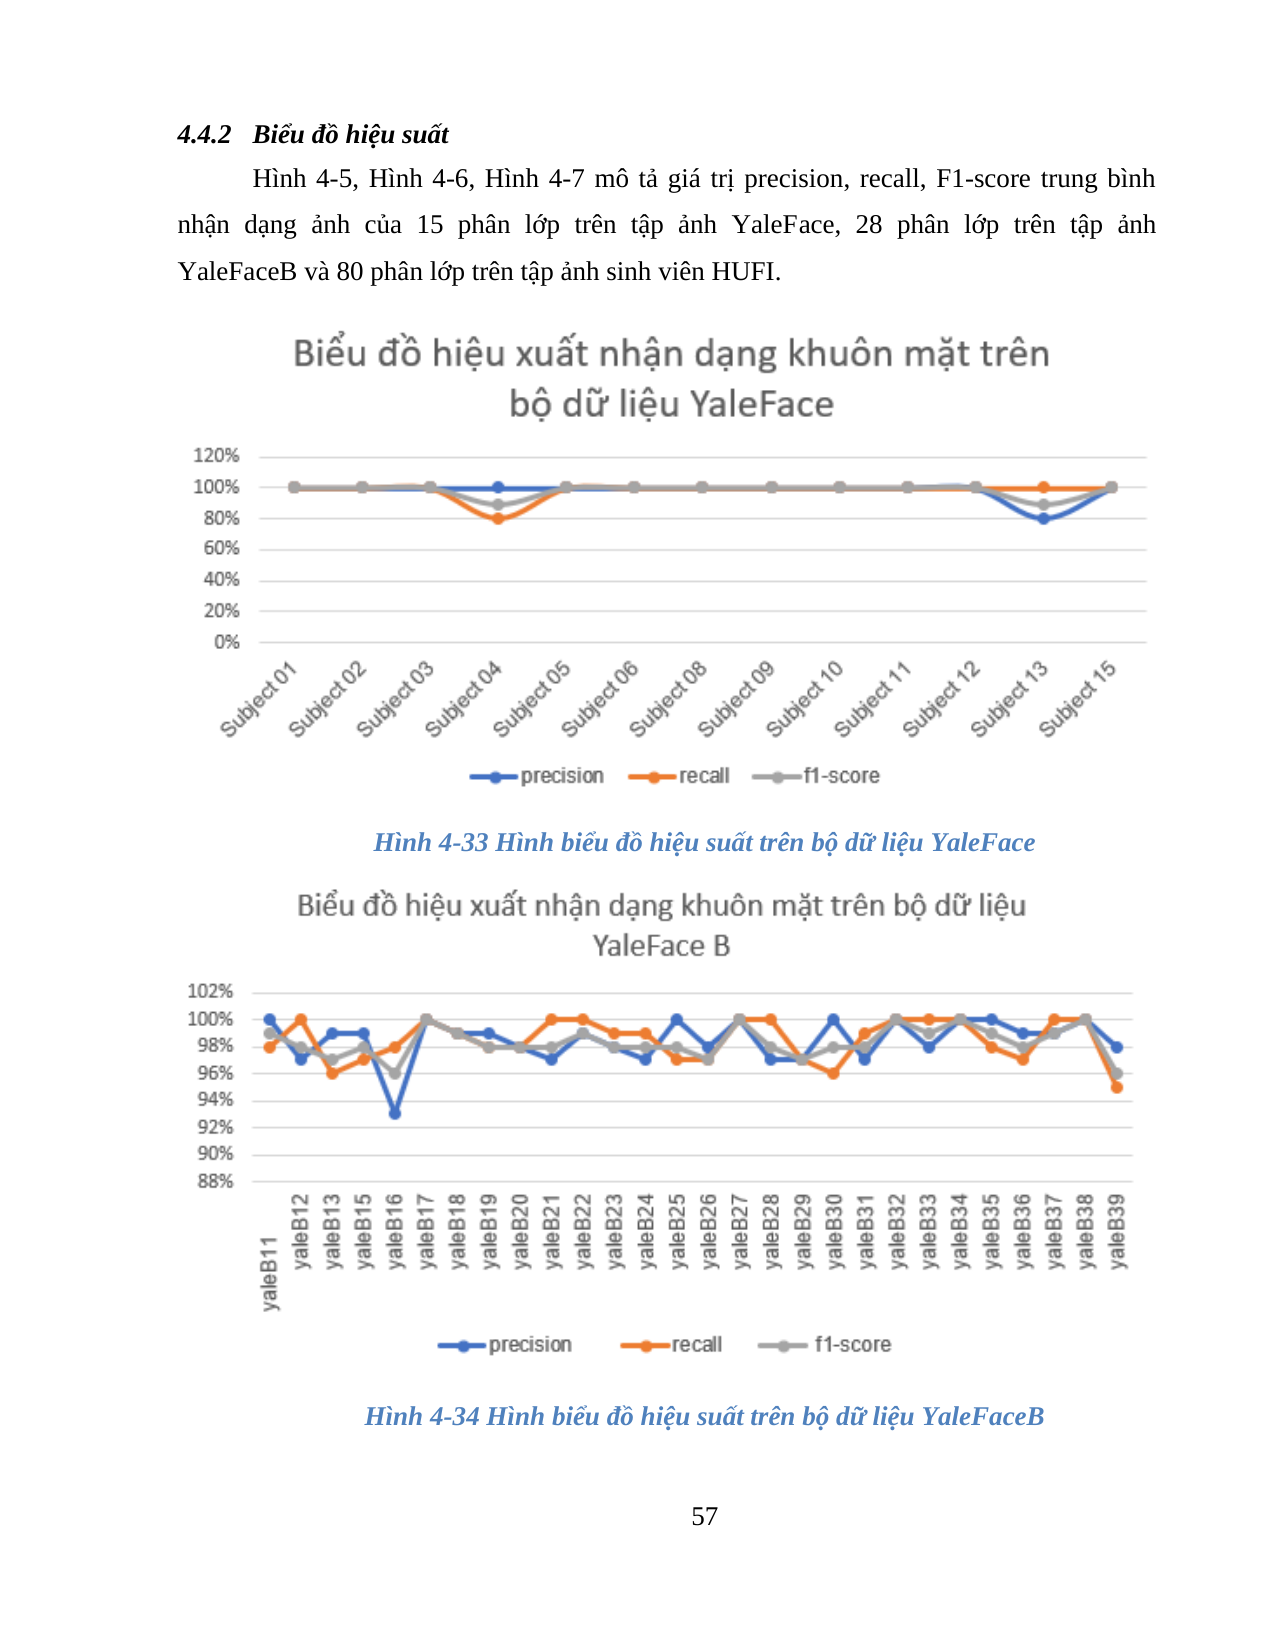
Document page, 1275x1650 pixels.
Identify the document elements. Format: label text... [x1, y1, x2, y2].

picture [177, 314, 1153, 799]
picture [177, 870, 1153, 1373]
text Hình 4-5, Hình 4-6, Hình 4-7 mô tả giá trị precision, recall, F1-score trung bình nhận dạng ảnh của 15 phân lớp trên tập ảnh YaleFace, 28 phân lớp trên tập ảnh YaleFaceB và 80 phân lớp trên tập ảnh sinh viên HUFI. [177, 162, 1157, 286]
subtitle Biểu đồ hiệu suất [177, 118, 1157, 149]
